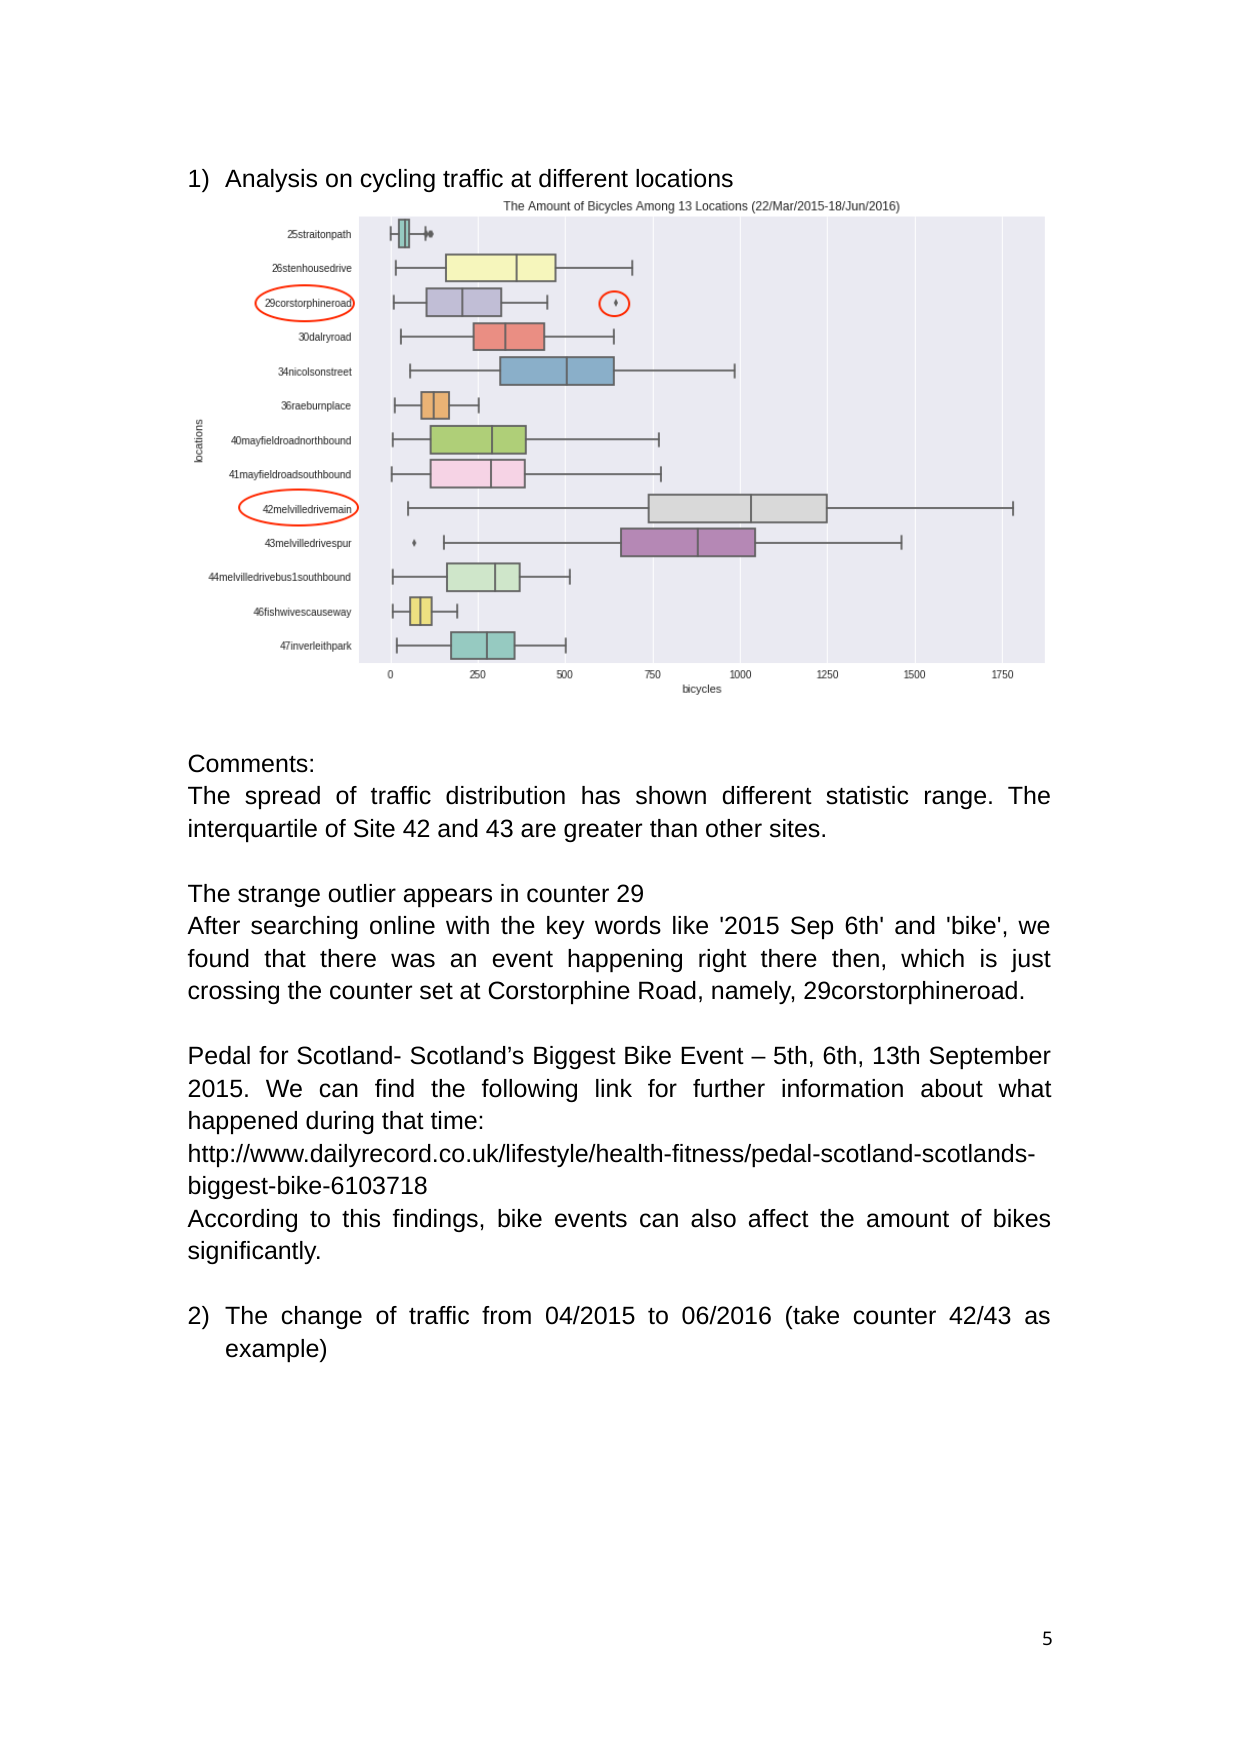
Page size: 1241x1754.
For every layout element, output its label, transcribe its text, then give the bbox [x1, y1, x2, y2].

text After searching online with the key words like '2015 Sep 6th' and 'bike', we found that there was an event happening right there then, which is just crossing the counter set at Corstorphine Road, namely, 29corstorphineroad. [187, 909, 1053, 1007]
list The change of traffic from 04/2015 to 06/2016 (take counter 42/43 as example) [187, 1299, 1053, 1364]
text Pedal for Scotland- Scotland’s Biggest Bike Event – 5th, 6th, 13th September 2015. We can find the following link for further information about what happened during that time: [187, 1039, 1053, 1137]
text According to this findings, bike events can also affect the amount of bikes significantly. [187, 1202, 1053, 1267]
text http://www.dailyrecord.co.uk/lifestyle/health-fitness/pedal-scotland-scotlands-biggest-bike-6103718 [187, 1137, 1053, 1202]
picture [187, 194, 1052, 702]
list Analysis on cycling traffic at different locations [187, 162, 1053, 194]
text The strange outlier appears in counter 29 [187, 877, 1053, 909]
text Comments: [187, 747, 1053, 779]
text The spread of traffic distribution has shown different statistic range. The interquartile of Site 42 and 43 are greater than other sites. [187, 779, 1053, 844]
